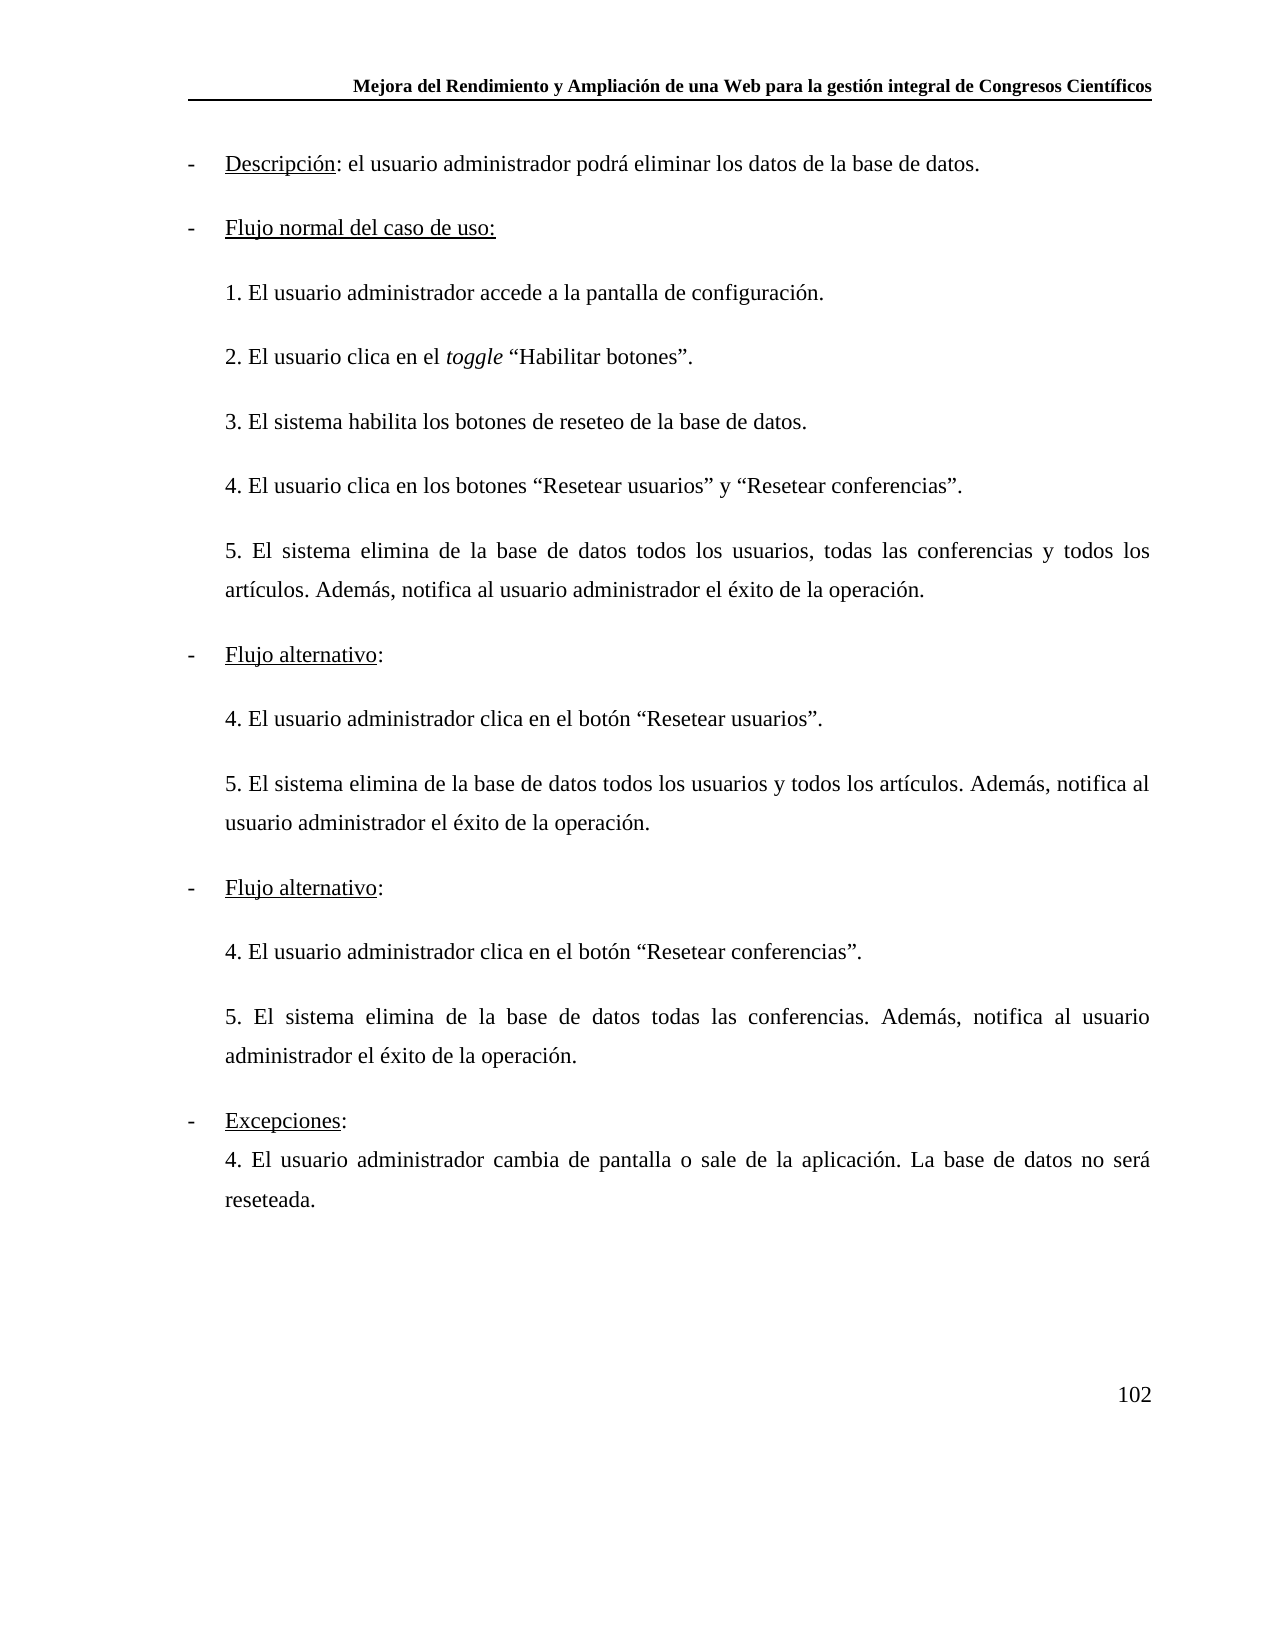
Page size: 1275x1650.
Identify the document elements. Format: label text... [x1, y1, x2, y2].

list Flujo normal del caso de uso: [187, 214, 1152, 241]
text 3. El sistema habilita los botones de reseteo de la base de datos. [225, 408, 1152, 434]
list Descripción: el usuario administrador podrá eliminar los datos de la base de datos. [187, 150, 1152, 176]
text 2. El usuario clica en el toggle “Habilitar botones”. [225, 343, 1152, 370]
list Flujo alternativo: [187, 641, 1152, 667]
text 1. El usuario administrador accede a la pantalla de configuración. [225, 279, 1152, 305]
text 4. El usuario administrador clica en el botón “Resetear conferencias”. [225, 938, 1152, 964]
text 5. El sistema elimina de la base de datos todos los usuarios, todas las conferencias y todos los artículos. Además, notifica al usuario administrador el éxito de la operación. [225, 537, 1152, 603]
text 4. El usuario clica en los botones “Resetear usuarios” y “Resetear conferencias”. [225, 472, 1152, 499]
text 4. El usuario administrador clica en el botón “Resetear usuarios”. [225, 705, 1152, 732]
text 5. El sistema elimina de la base de datos todos los usuarios y todos los artículos. Además, notifica al usuario administrador el éxito de la operación. [225, 770, 1152, 836]
list Flujo alternativo: [187, 874, 1152, 900]
text 5. El sistema elimina de la base de datos todas las conferencias. Además, notifica al usuario administrador el éxito de la operación. [225, 1003, 1152, 1068]
list Excepciones: 4. El usuario administrador cambia de pantalla o sale de la aplicación. La base de datos no será reseteada. [187, 1107, 1152, 1212]
